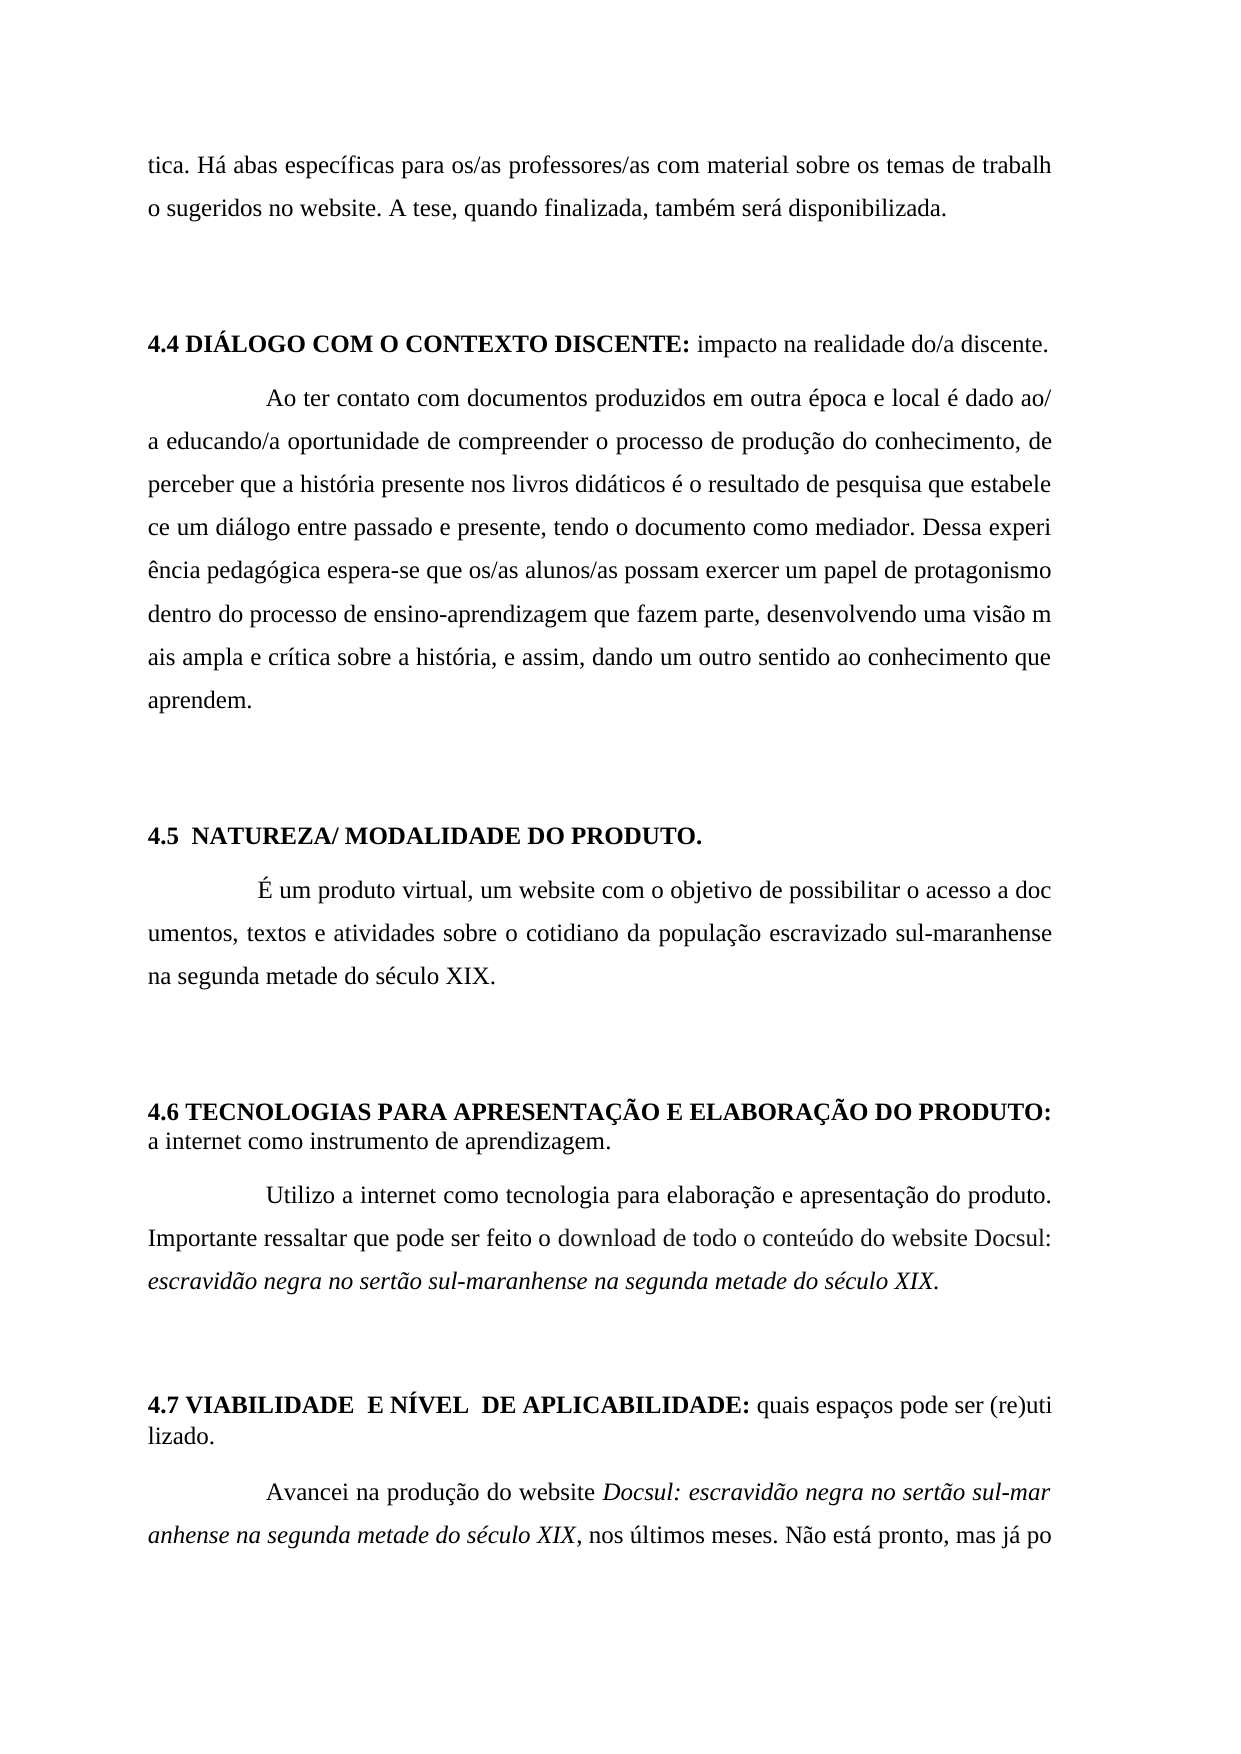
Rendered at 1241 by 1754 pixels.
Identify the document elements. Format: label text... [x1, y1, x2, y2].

text 4.7 VIABILIDADE E NÍVEL DE APLICABILIDADE: quais espaços pode ser (re)utilizado. [148, 1390, 1053, 1450]
text 4.6 TECNOLOGIAS PARA APRESENTAÇÃO E ELABORAÇÃO DO PRODUTO: a internet como instrumento de aprendizagem. [148, 1097, 1053, 1155]
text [148, 150, 1053, 222]
text 4.5 NATUREZA/ MODALIDADE DO PRODUTO. [148, 821, 1053, 850]
text Utilizo a internet como tecnologia para elaboração e apresentação do produto. Importante ressaltar que pode ser feito o download de todo o conteúdo do website Docsul: escravidão negra no sertão sul-maranhense na segunda metade do século XIX. [148, 1180, 1053, 1295]
text Ao ter contato com documentos produzidos em outra época e local é dado ao/a educando/a oportunidade de compreender o processo de produção do conhecimento, de perceber que a história presente nos livros didáticos é o resultado de pesquisa que estabelece um diálogo entre passado e presente, tendo o documento como mediador. Dessa experiência pedagógica espera-se que os/as alunos/as possam exercer um papel de protagonismo dentro do processo de ensino-aprendizagem que fazem parte, desenvolvendo uma visão mais ampla e crítica sobre a história, e assim, dando um outro sentido ao conhecimento que aprendem. [148, 383, 1053, 714]
text É um produto virtual, um website com o objetivo de possibilitar o acesso a documentos, textos e atividades sobre o cotidiano da população escravizado sul-maranhense na segunda metade do século XIX. [148, 875, 1053, 990]
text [148, 1477, 1053, 1549]
text 4.4 DIÁLOGO COM O CONTEXTO DISCENTE: impacto na realidade do/a discente. [148, 329, 1053, 358]
